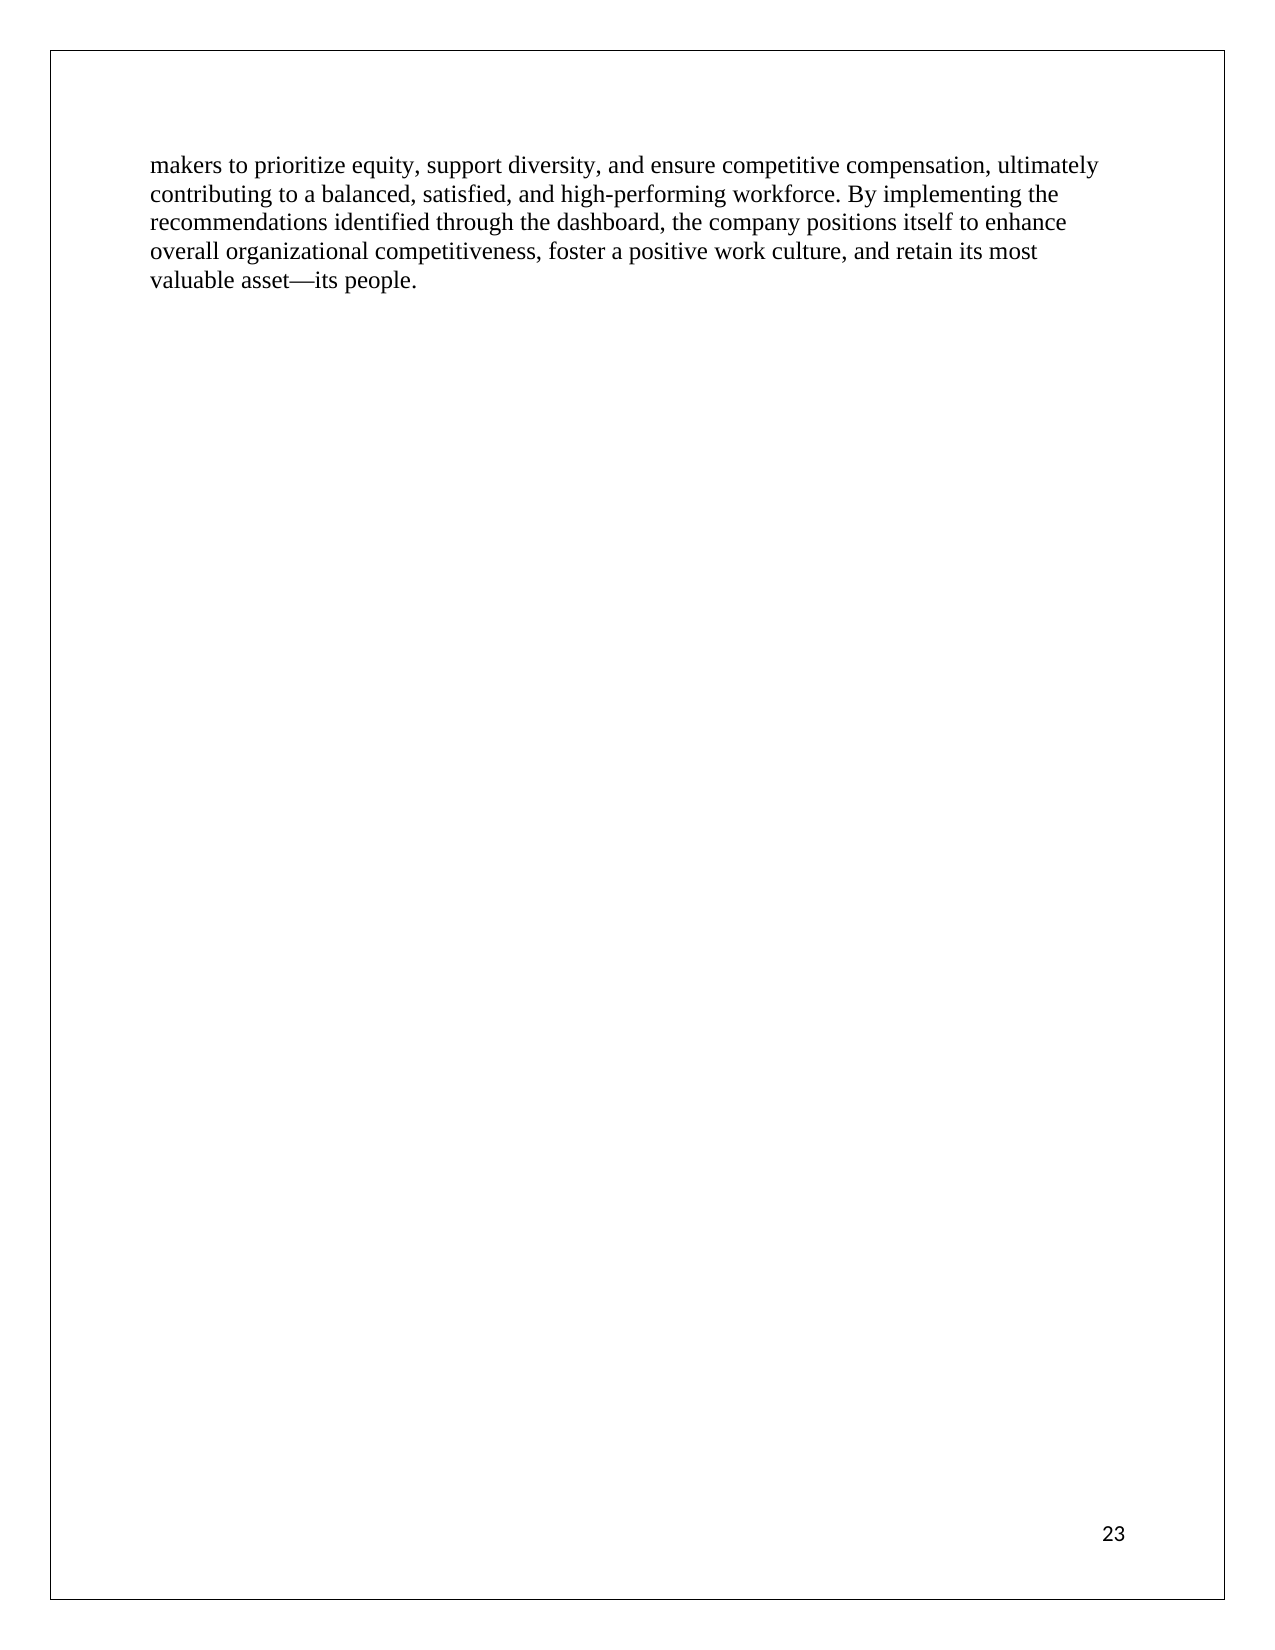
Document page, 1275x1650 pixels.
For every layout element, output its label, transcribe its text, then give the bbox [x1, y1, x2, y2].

text In summary, the Global Wage Insights Dashboard is more than just a data visualization tool; it is a comprehensive resource for guiding strategic workforce planning. It empowers decision-makers to prioritize equity, support diversity, and ensure competitive compensation, ultimately contributing to a balanced, satisfied, and high-performing workforce. By implementing the recommendations identified through the dashboard, the company positions itself to enhance overall organizational competitiveness, foster a positive work culture, and retain its most valuable asset—its people. [150, 150, 1125, 351]
